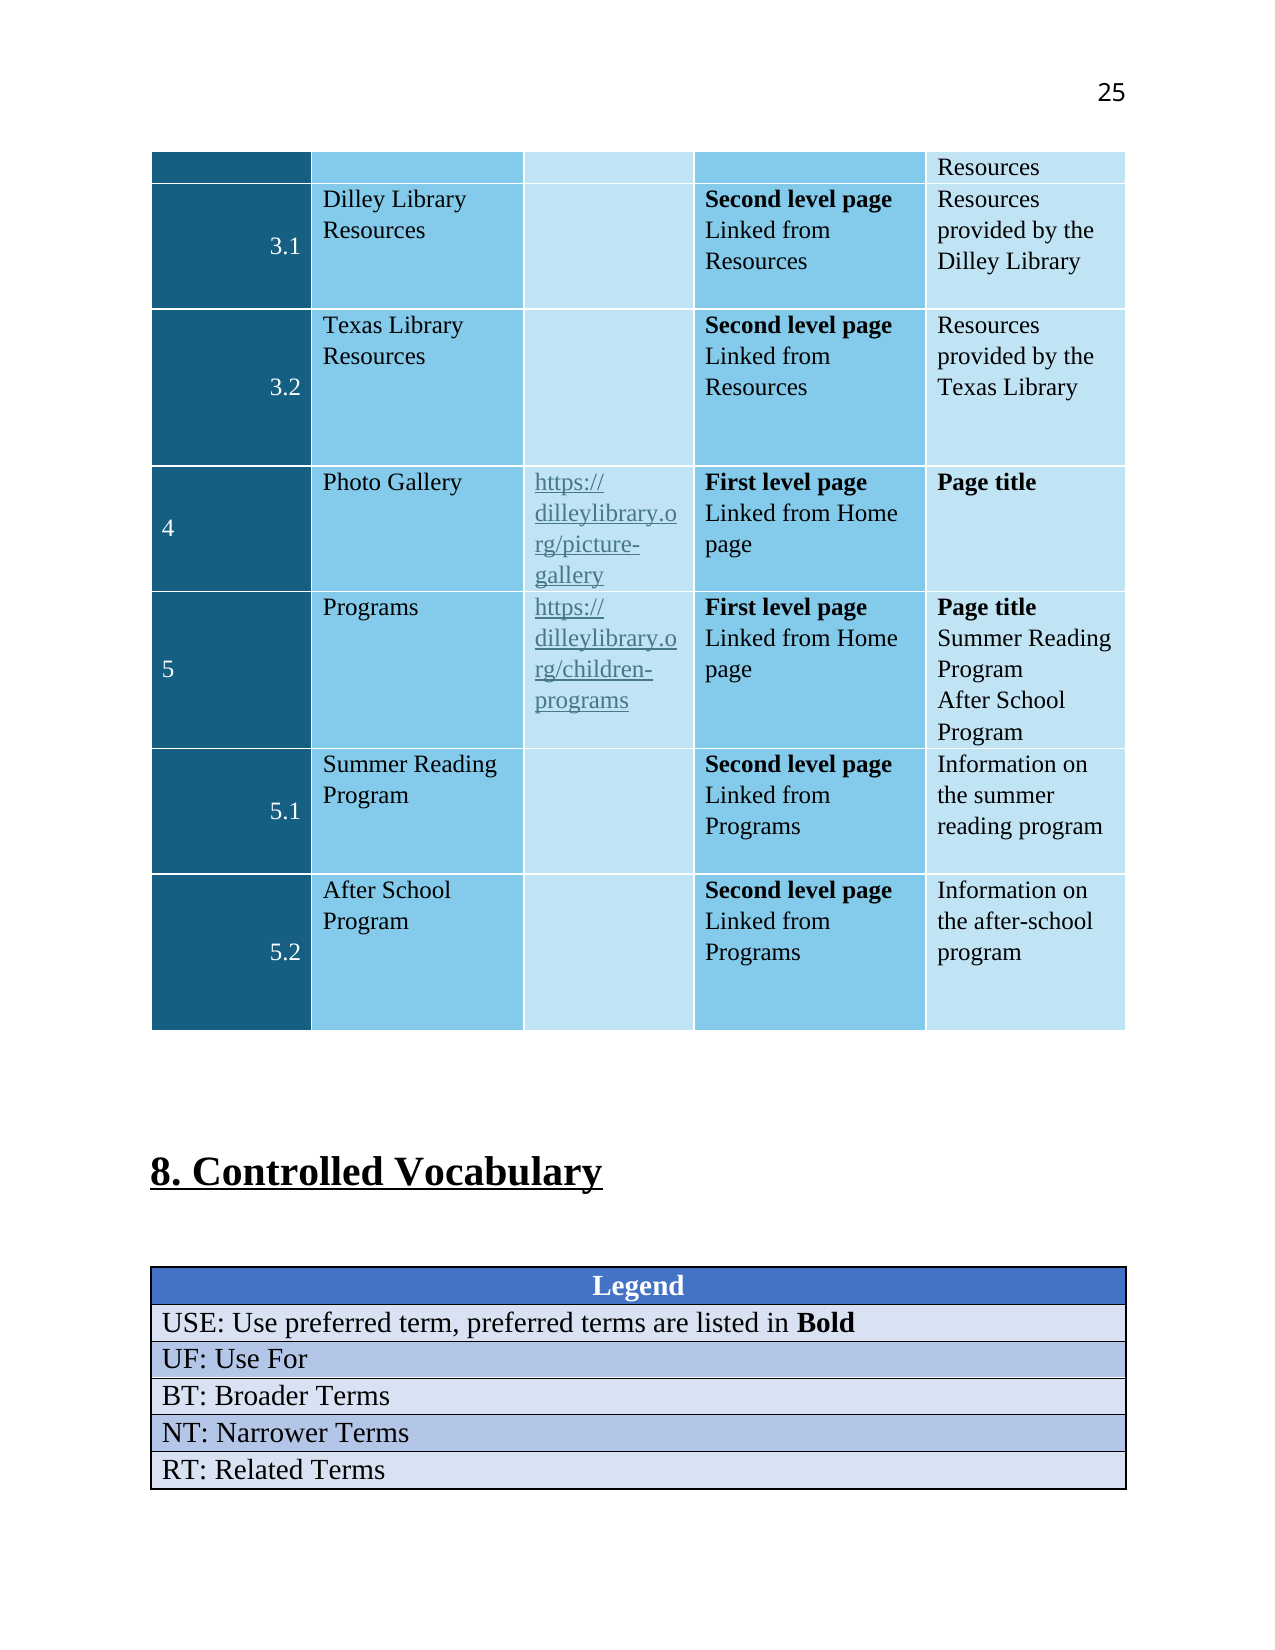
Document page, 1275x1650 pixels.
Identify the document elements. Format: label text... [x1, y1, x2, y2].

table_cell Information on the summer reading program [927, 749, 1125, 873]
table_cell Resources provided by the Dilley Library [927, 184, 1125, 308]
table_cell First level page Linked from Home page [695, 592, 925, 748]
table_cell RT: Related Terms [152, 1452, 1125, 1488]
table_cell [525, 152, 693, 183]
table_header Legend [152, 1268, 1125, 1304]
table_cell Photo Gallery [312, 467, 523, 591]
table_cell USE: Use preferred term, preferred terms are listed in Bold [152, 1305, 1125, 1341]
table_cell 5.2 [152, 875, 311, 1030]
table_cell Resources [312, 152, 523, 183]
table_cell NT: Narrower Terms [152, 1415, 1125, 1451]
table_cell Dilley Library Resources [312, 184, 523, 308]
table_cell UF: Use For [152, 1342, 1125, 1377]
table_cell Page title Summer Reading Program After School Program [927, 592, 1125, 748]
table_cell Second level page Linked from Resources [695, 310, 925, 465]
table_cell Programs [312, 592, 523, 748]
table_cell https://dilleylibrary.org/children-programs [525, 592, 693, 748]
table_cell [927, 152, 1125, 183]
table_cell BT: Broader Terms [152, 1379, 1125, 1414]
table_cell 5.1 [152, 749, 311, 873]
table_cell https://dilleylibrary.org/picture-gallery [525, 467, 693, 591]
table_cell Second level page Linked from Programs [695, 875, 925, 1030]
subtitle 8. Controlled Vocabulary [150, 1146, 1125, 1194]
table_cell Summer Reading Program [312, 749, 523, 873]
table_cell Second level page Linked from Resources [695, 184, 925, 308]
table_cell Second level page Linked from Programs [695, 749, 925, 873]
table_cell Texas Library Resources [312, 310, 523, 465]
table_cell 3.2 [152, 310, 311, 465]
table_cell Information on the after-school program [927, 875, 1125, 1030]
table_cell 3 [152, 152, 311, 183]
table_cell Resources provided by the Texas Library [927, 310, 1125, 465]
table_cell 5 [152, 592, 311, 748]
table_cell Page title [927, 467, 1125, 591]
table_cell First level page Linked from Home page [695, 467, 925, 591]
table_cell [695, 152, 925, 183]
table_cell [525, 310, 693, 465]
table_cell [525, 875, 693, 1030]
table_cell [525, 184, 693, 308]
table_cell 4 [152, 467, 311, 591]
table_cell [525, 749, 693, 873]
table_cell After School Program [312, 875, 523, 1030]
table_cell 3.1 [152, 184, 311, 308]
